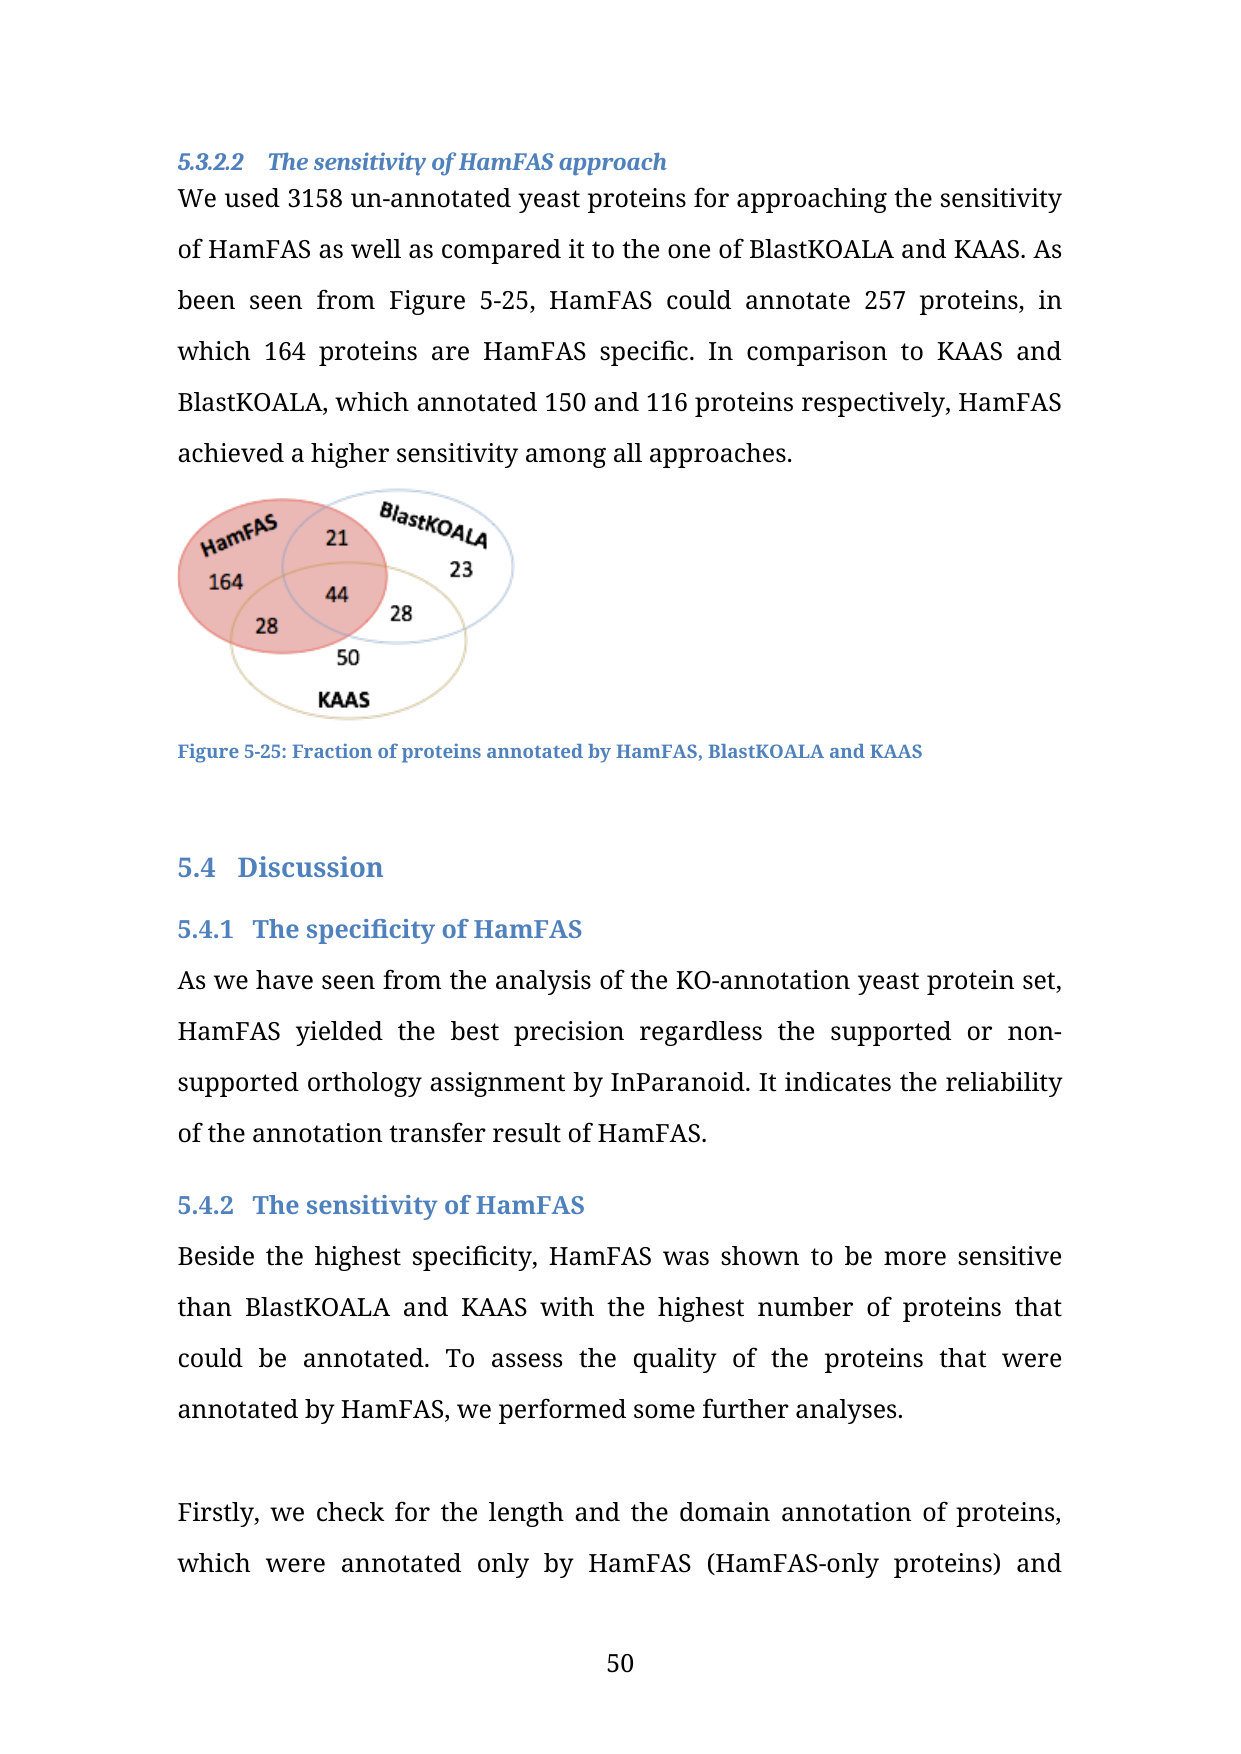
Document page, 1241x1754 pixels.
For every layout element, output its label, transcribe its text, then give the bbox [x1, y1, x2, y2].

text Beside the highest specificity, HamFAS was shown to be more sensitive than BlastKOALA and KAAS with the highest number of proteins that could be annotated. To assess the quality of the proteins that were annotated by HamFAS, we performed some further analyses. [177, 1239, 1063, 1426]
subtitle The sensitivity of HamFAS [177, 1188, 1063, 1222]
subtitle The sensitivity of HamFAS approach [177, 148, 1063, 176]
picture [177, 487, 515, 722]
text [177, 1494, 1063, 1579]
subtitle The specificity of HamFAS [177, 912, 1063, 946]
subtitle Discussion [177, 849, 1063, 886]
text As we have seen from the analysis of the KO-annotation yeast protein set, HamFAS yielded the best precision regardless the supported or non-supported orthology assignment by InParanoid. It indicates the reliability of the annotation transfer result of HamFAS. [177, 963, 1063, 1150]
